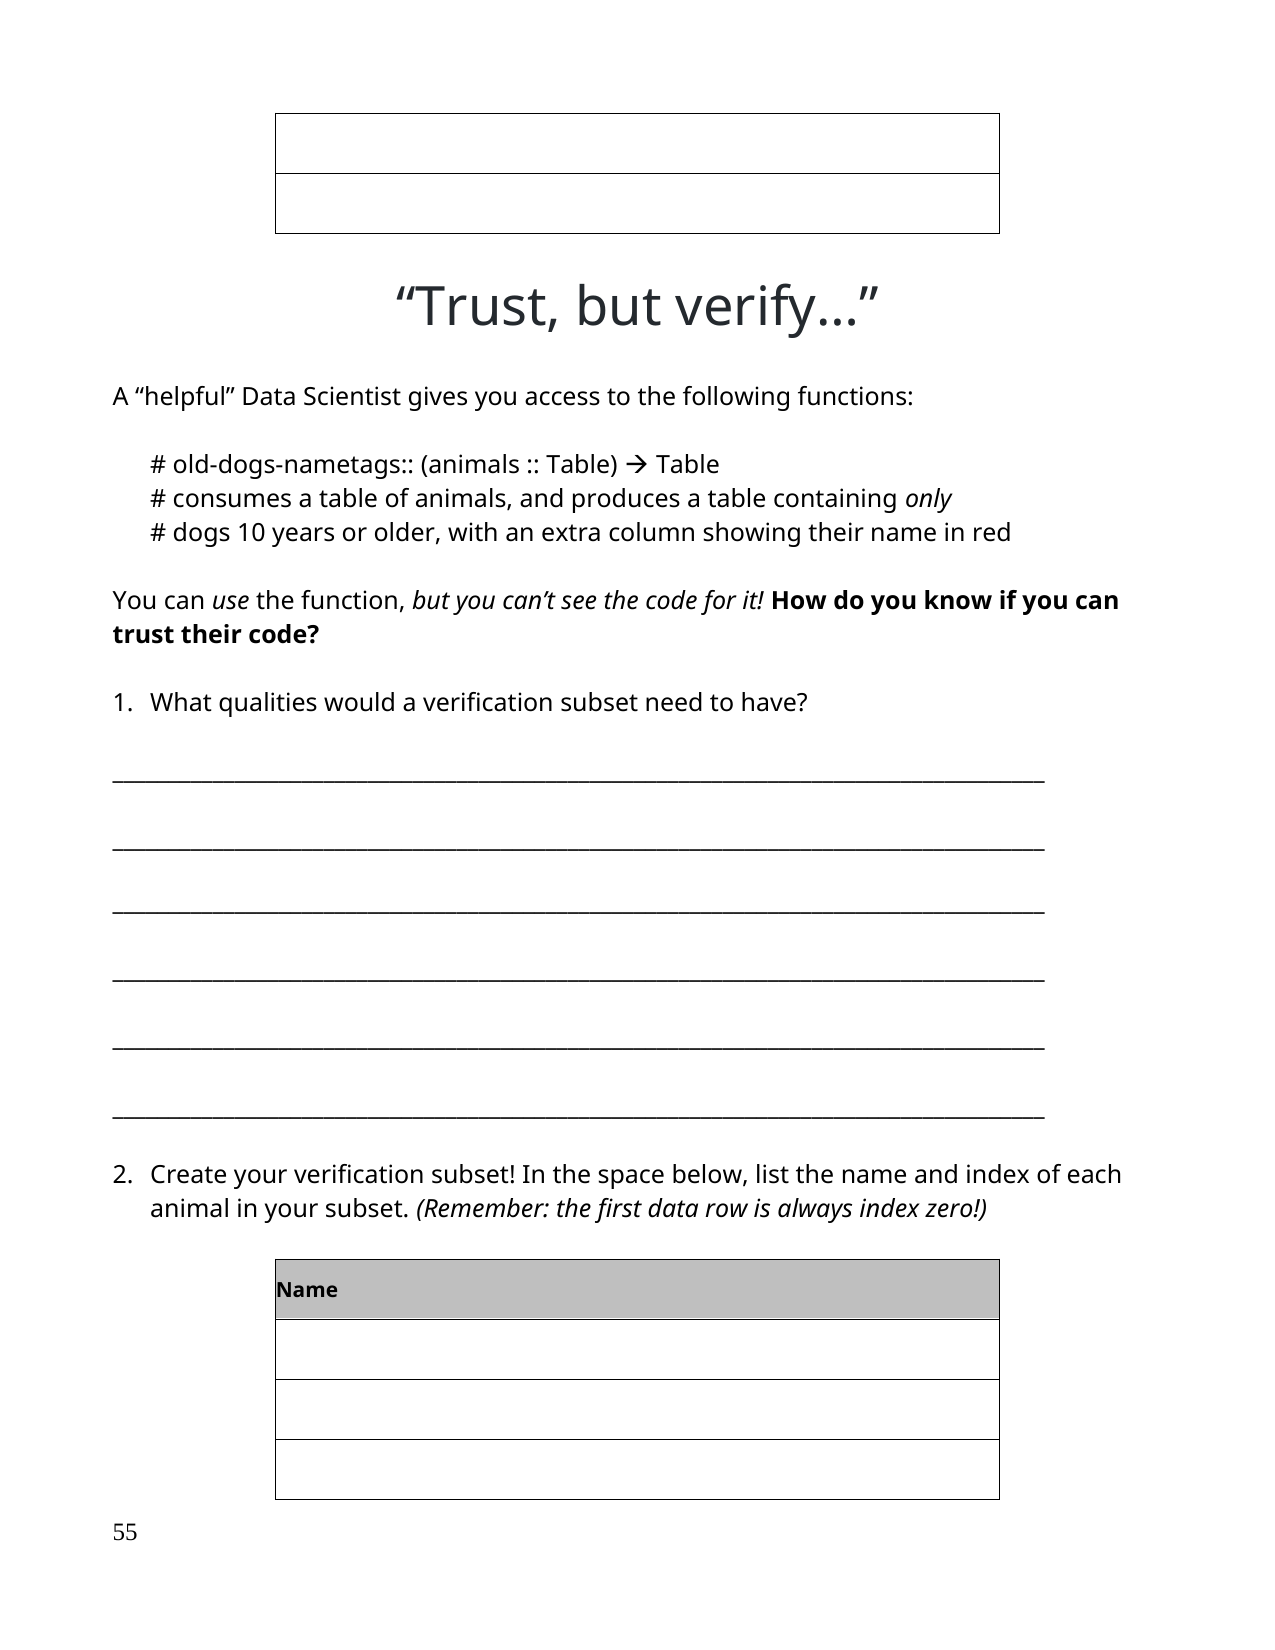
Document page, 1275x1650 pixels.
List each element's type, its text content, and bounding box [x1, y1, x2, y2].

text ____________________________________________________________________________________ [112, 952, 1162, 986]
table_cell [276, 1440, 999, 1498]
table_cell [276, 174, 999, 232]
subtitle “Trust, but verify…” [112, 268, 1162, 341]
table_cell [276, 1380, 999, 1438]
text ____________________________________________________________________________________ [112, 884, 1162, 918]
text ____________________________________________________________________________________ [112, 1020, 1162, 1054]
table_cell [276, 1320, 999, 1378]
table_header Name [276, 1260, 999, 1318]
list # dogs 10 years or older, with an extra column showing their name in red [150, 514, 1162, 548]
text You can use the function, but you can’t see the code for it! How do you know if you can trust their code? [112, 583, 1162, 651]
text ____________________________________________________________________________________ [112, 753, 1162, 787]
list Create your verification subset! In the space below, list the name and index of each animal in your subset. (Remember: the first data row is always index zero!) [112, 1156, 1162, 1224]
text ____________________________________________________________________________________ [112, 1088, 1162, 1122]
list # consumes a table of animals, and produces a table containing only [150, 480, 1162, 514]
list What qualities would a verification subset need to have? [112, 685, 1162, 719]
list # old-dogs-nametags:: (animals :: Table) Table [150, 446, 1162, 480]
table_cell [276, 114, 999, 172]
text A “helpful” Data Scientist gives you access to the following functions: [112, 378, 1162, 412]
text ____________________________________________________________________________________ [112, 821, 1162, 855]
